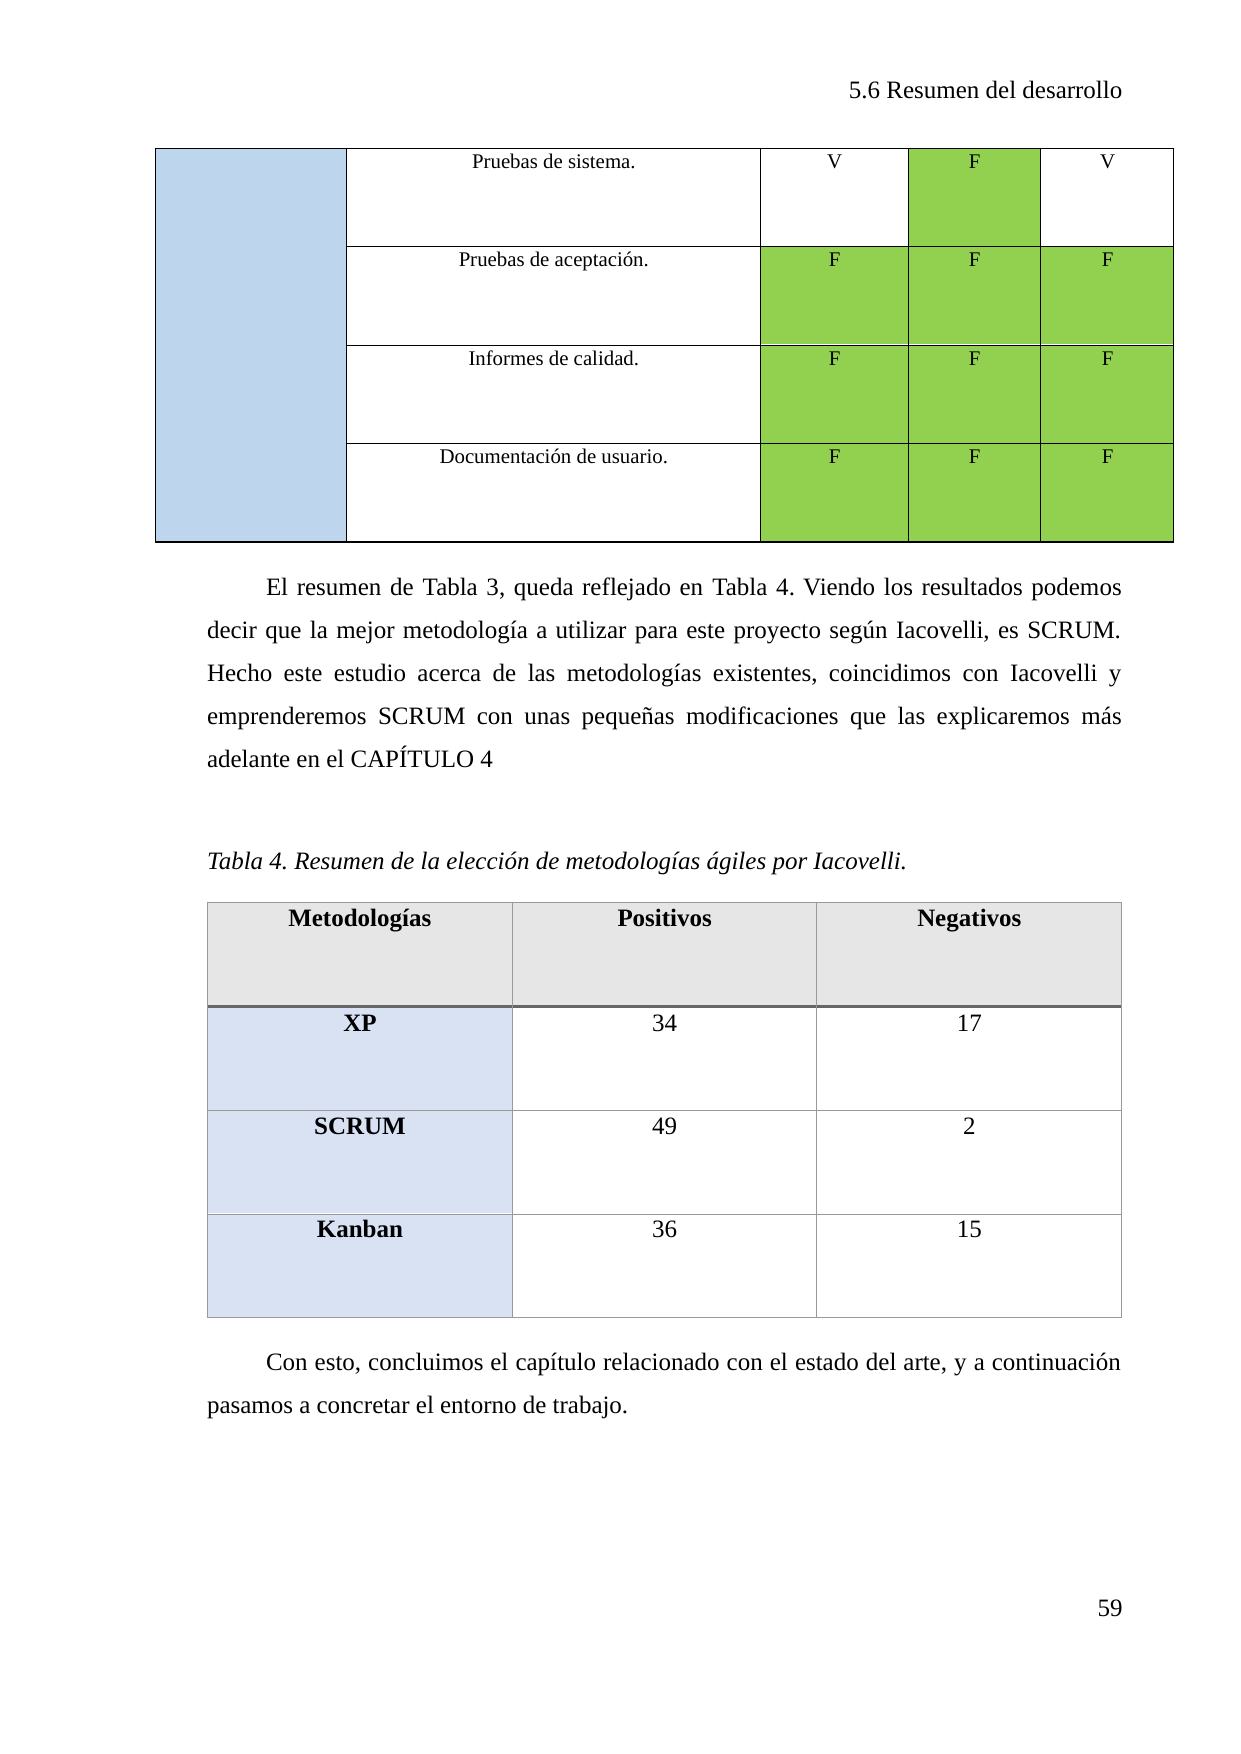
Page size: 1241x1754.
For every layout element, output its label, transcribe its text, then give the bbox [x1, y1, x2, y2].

table_cell F [1041, 247, 1173, 344]
table_cell F [1041, 346, 1173, 443]
table_cell F [909, 346, 1040, 443]
table_cell V [761, 149, 908, 246]
table_cell F [761, 346, 908, 443]
table_cell F [761, 444, 908, 541]
text Tabla 4. Resumen de la elección de metodologías ágiles por Iacovelli. [207, 846, 1122, 875]
table_cell 34 [513, 1008, 816, 1110]
table_cell 49 [513, 1111, 816, 1213]
table_cell 15 [817, 1215, 1121, 1317]
table_cell F [909, 149, 1040, 246]
table_header Positivos [513, 903, 816, 1005]
table_header Metodologías [208, 903, 512, 1005]
table_cell Pruebas de sistema. [347, 149, 760, 246]
table_cell Pruebas de aceptación. [347, 247, 760, 344]
table_cell Informes de calidad. [347, 346, 760, 443]
text El resumen de Tabla 3, queda reflejado en Tabla 4. Viendo los resultados podemos decir que la mejor metodología a utilizar para este proyecto según Iacovelli, es SCRUM. Hecho este estudio acerca de las metodologías existentes, coincidimos con Iacovelli y emprenderemos SCRUM con unas pequeñas modificaciones que las explicaremos más adelante en el Capítulo 4 [207, 572, 1122, 773]
table_cell XP [208, 1008, 512, 1110]
table_header Negativos [817, 903, 1121, 1005]
table_cell SCRUM [208, 1111, 512, 1213]
table_cell F [909, 444, 1040, 541]
table_cell F [1041, 444, 1173, 541]
text Con esto, concluimos el capítulo relacionado con el estado del arte, y a continuación pasamos a concretar el entorno de trabajo. [207, 1347, 1122, 1419]
table_cell 2 [817, 1111, 1121, 1213]
table_cell F [909, 247, 1040, 344]
table_cell F [761, 247, 908, 344]
table_cell 17 [817, 1008, 1121, 1110]
table_cell V [1041, 149, 1173, 246]
table_cell 36 [513, 1215, 816, 1317]
table_cell Documentación de usuario. [347, 444, 760, 541]
table_cell Kanban [208, 1215, 512, 1317]
